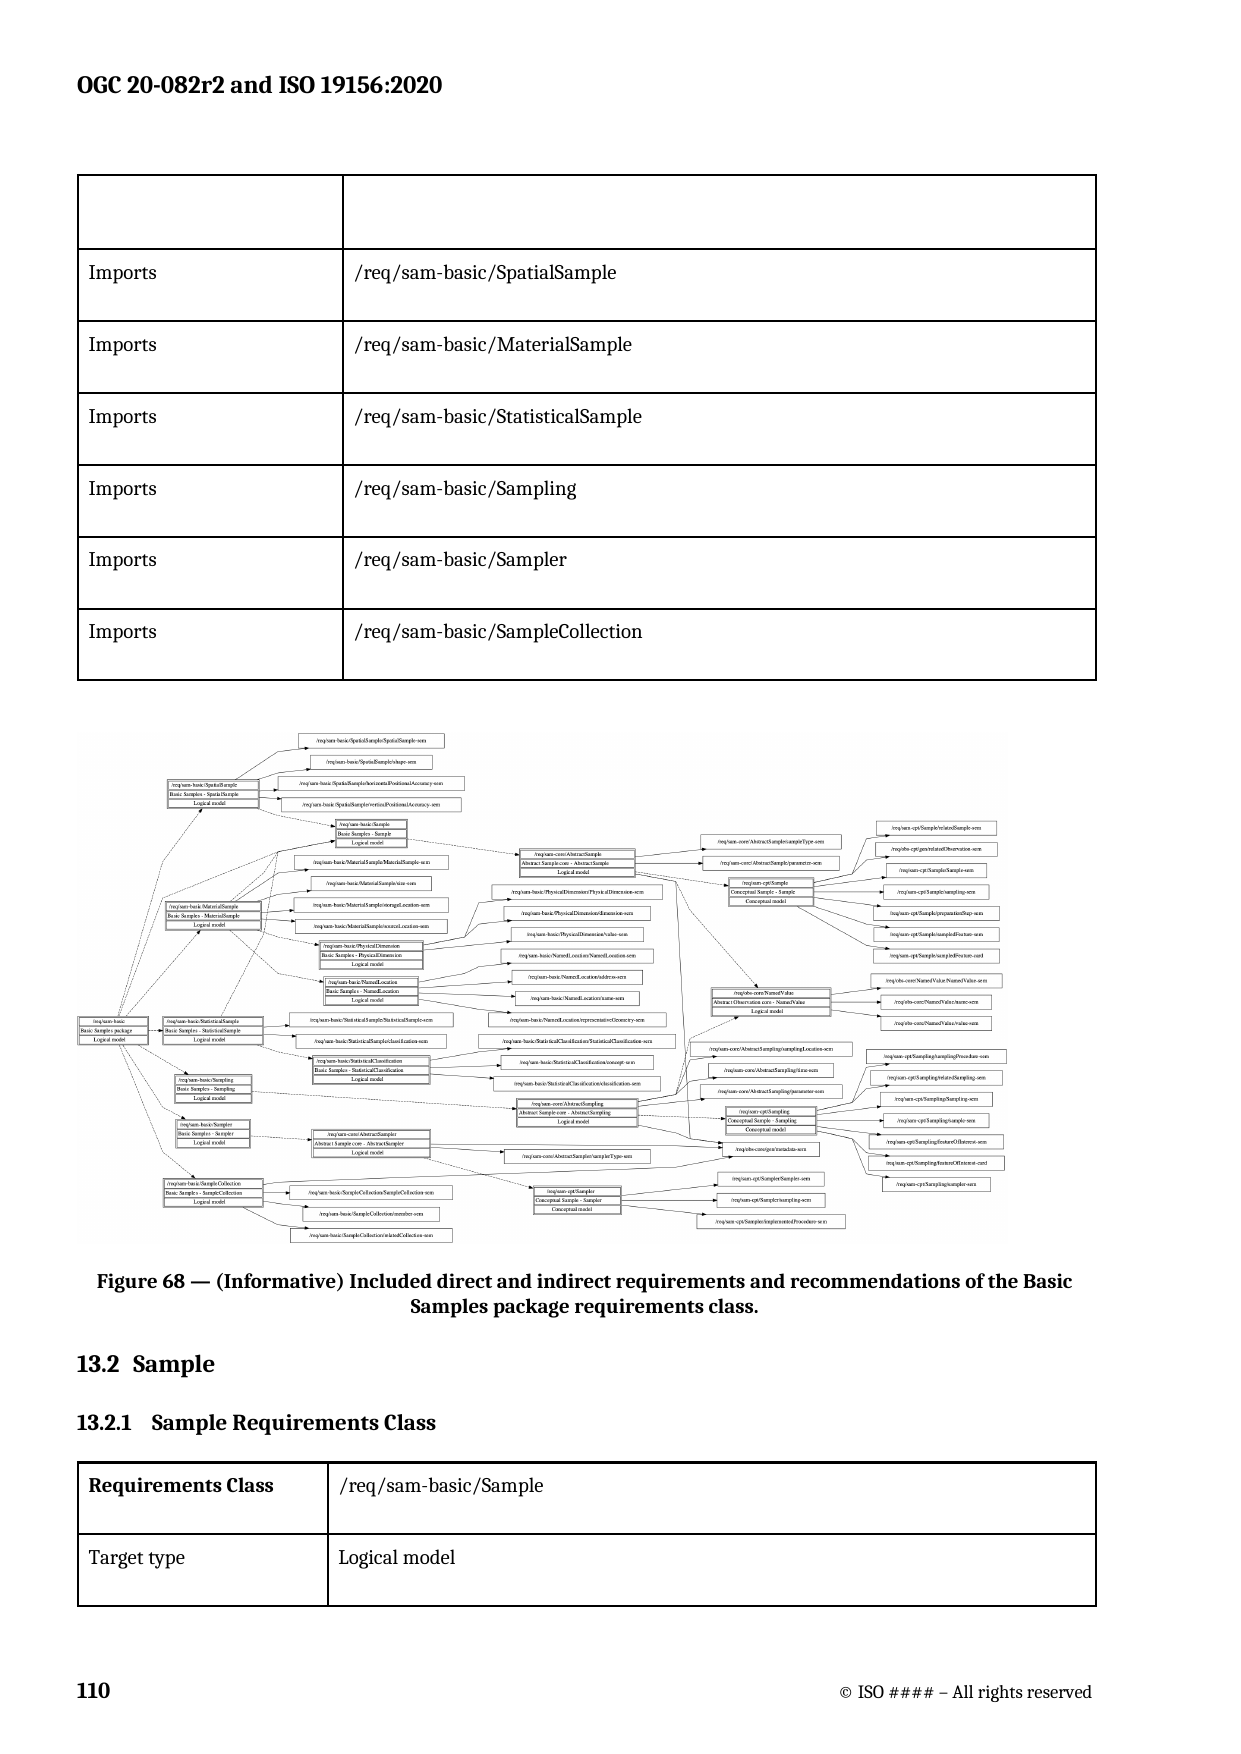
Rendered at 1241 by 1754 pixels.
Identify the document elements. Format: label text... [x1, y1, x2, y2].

subtitle Sample [77, 1350, 1092, 1379]
subtitle Sample Requirements Class [77, 1410, 1092, 1436]
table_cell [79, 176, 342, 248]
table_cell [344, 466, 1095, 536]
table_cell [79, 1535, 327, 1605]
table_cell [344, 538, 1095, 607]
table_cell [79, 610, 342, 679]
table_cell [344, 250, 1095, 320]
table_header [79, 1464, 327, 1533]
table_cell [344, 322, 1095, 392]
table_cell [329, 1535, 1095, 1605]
picture [76, 732, 1008, 1244]
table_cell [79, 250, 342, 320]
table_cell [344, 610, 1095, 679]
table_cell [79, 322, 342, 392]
text Figure 68 — (Informative) Included direct and indirect requirements and recommendations of the Basic Samples package requirements class. [77, 1269, 1092, 1319]
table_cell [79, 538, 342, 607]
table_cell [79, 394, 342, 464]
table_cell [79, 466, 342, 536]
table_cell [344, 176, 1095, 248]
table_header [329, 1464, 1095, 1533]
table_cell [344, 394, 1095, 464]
